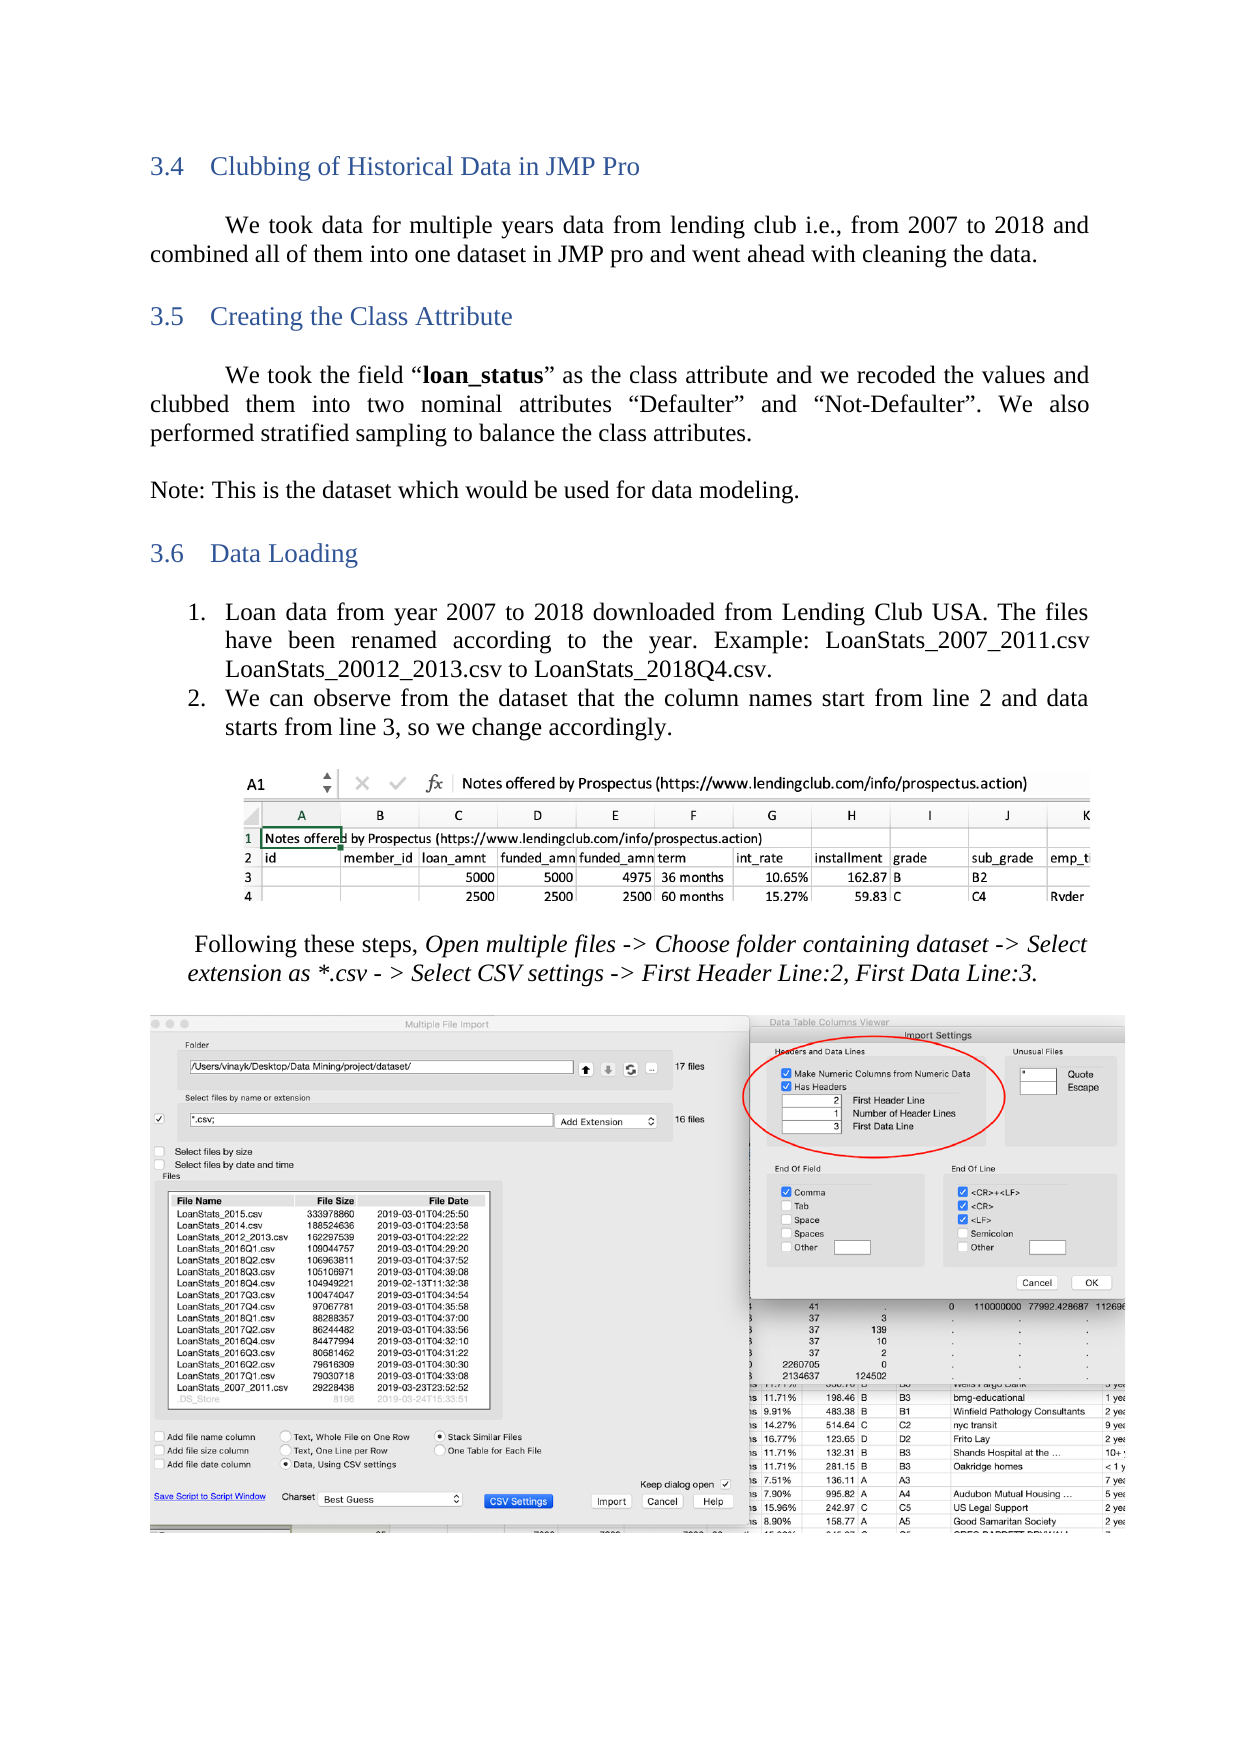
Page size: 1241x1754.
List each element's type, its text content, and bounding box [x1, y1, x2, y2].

text We took the field “loan_status” as the class attribute and we recoded the values and clubbed them into two nominal attributes “Defaulter” and “Not-Defaulter”. We also performed stratified sampling to balance the class attributes. [150, 360, 1090, 446]
list Loan data from year 2007 to 2018 downloaded from Lending Club USA. The files have been renamed according to the year. Example: LoanStats_2007_2011.csv LoanStats_20012_2013.csv to LoanStats_2018Q4.csv. [187, 597, 1090, 683]
picture [150, 1015, 1125, 1533]
picture [243, 769, 1091, 901]
list We can observe from the dataset that the column names start from line 2 and data starts from line 3, so we change accordingly. [187, 683, 1090, 741]
subtitle Creating the Class Attribute [150, 300, 1090, 331]
text We took data for multiple years data from lending club i.e., from 2007 to 2018 and combined all of them into one dataset in JMP pro and went ahead with cleaning the data. [150, 210, 1090, 267]
text Note: This is the dataset which would be used for data modeling. [150, 475, 1090, 504]
subtitle Data Loading [150, 537, 1090, 568]
subtitle Clubbing of Historical Data in JMP Pro [150, 150, 1090, 181]
text Following these steps, Open multiple files -> Choose folder containing dataset -> Select extension as *.csv - > Select CSV settings -> First Header Line:2, First Data Line:3. [187, 929, 1090, 987]
